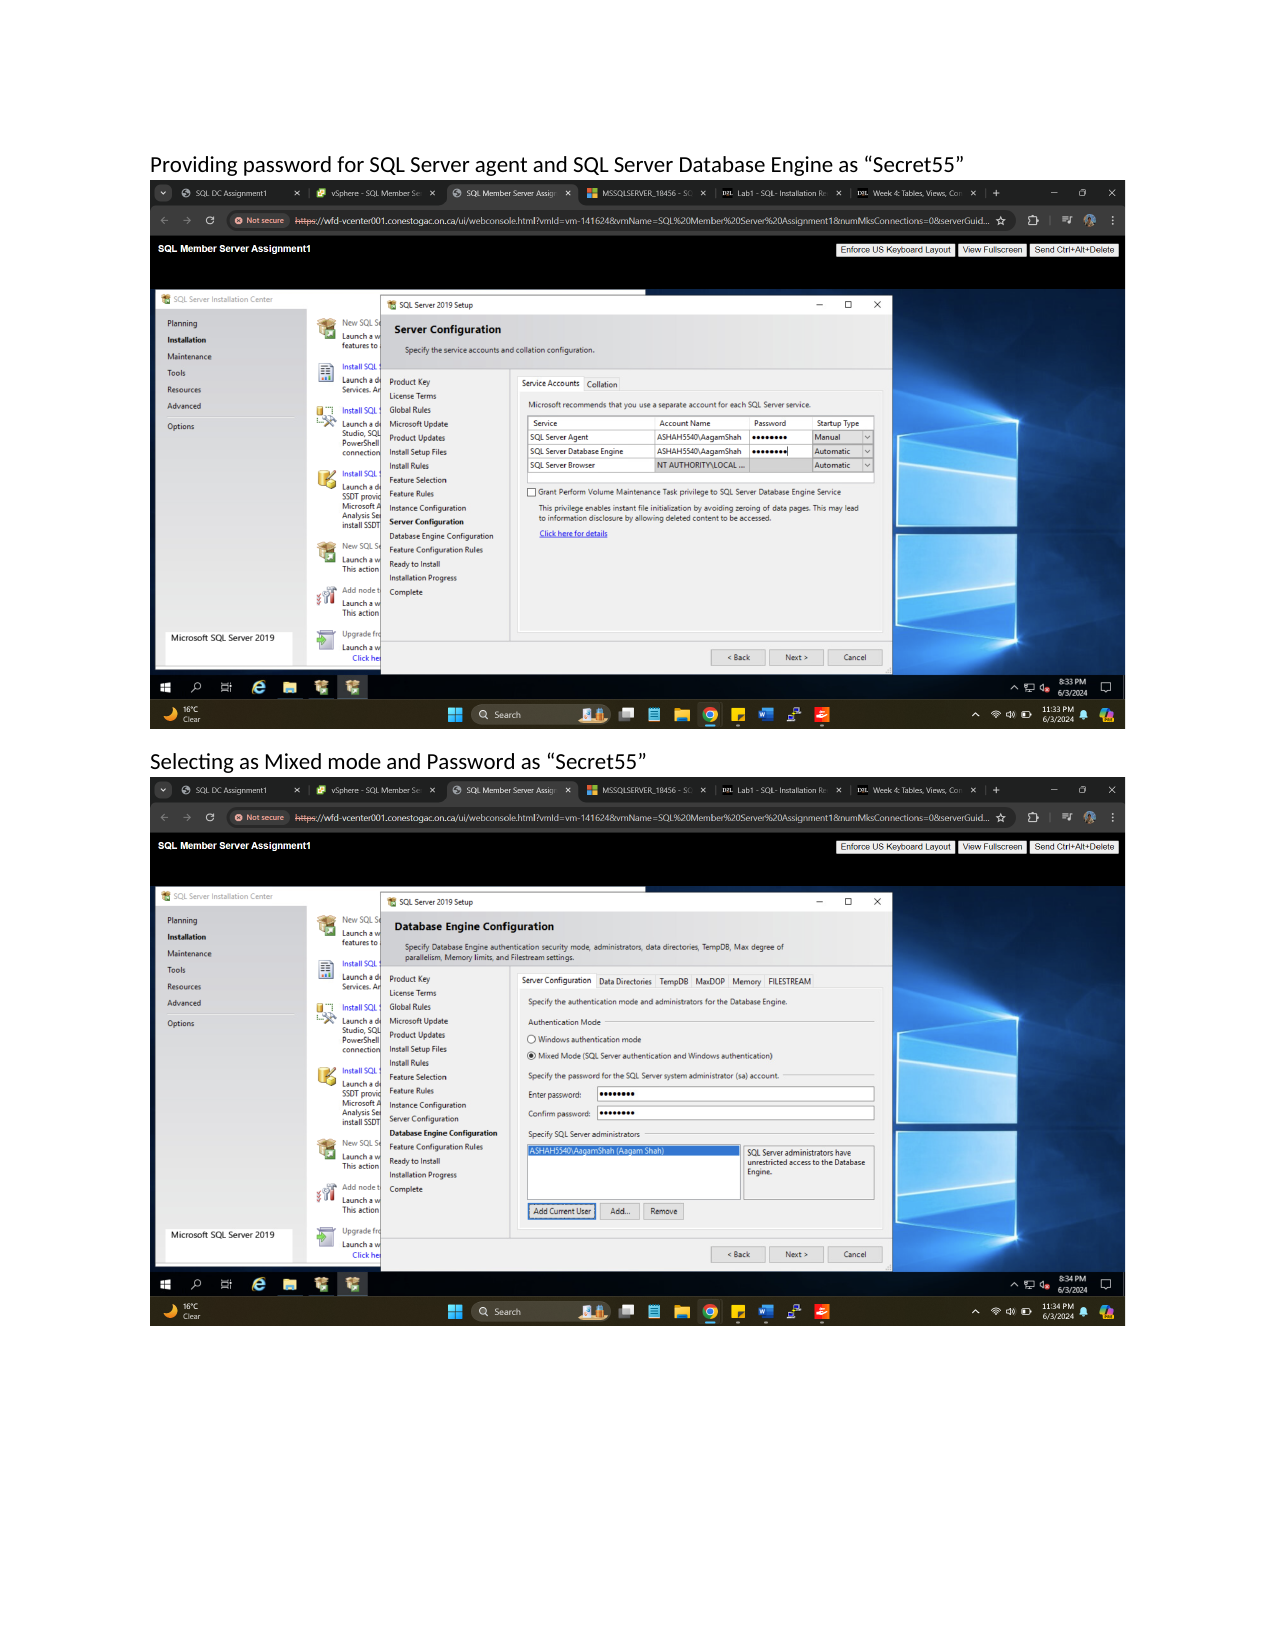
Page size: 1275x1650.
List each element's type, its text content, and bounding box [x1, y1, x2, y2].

text Selecting as Mixed mode and Password as “Secret55” [150, 747, 1125, 777]
text Providing password for SQL Server agent and SQL Server Database Engine as “Secret55” [150, 150, 1125, 180]
picture [150, 777, 1125, 1326]
picture [150, 180, 1125, 729]
